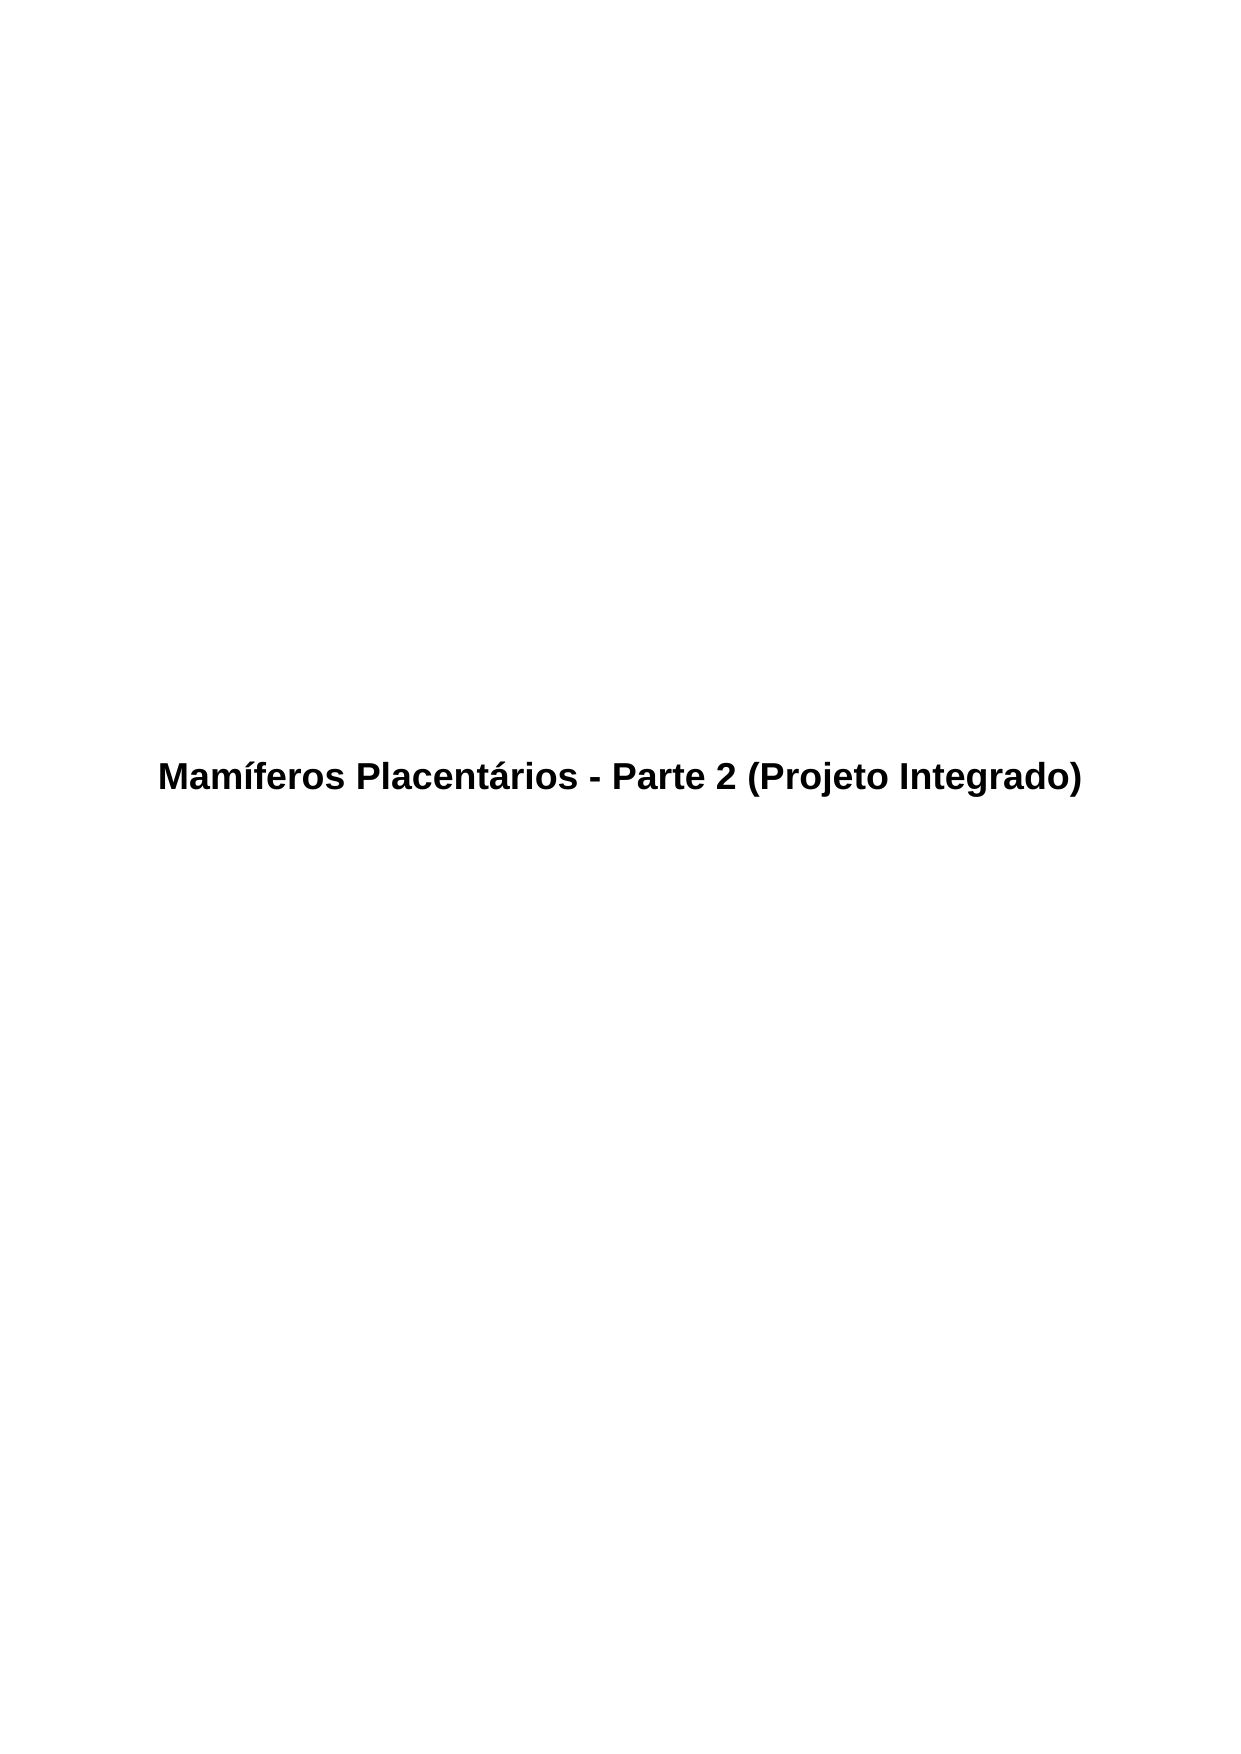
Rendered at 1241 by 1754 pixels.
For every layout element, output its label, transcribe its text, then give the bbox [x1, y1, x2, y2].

text Mamíferos Placentários - Parte 2 (Projeto Integrado) [150, 754, 1090, 797]
